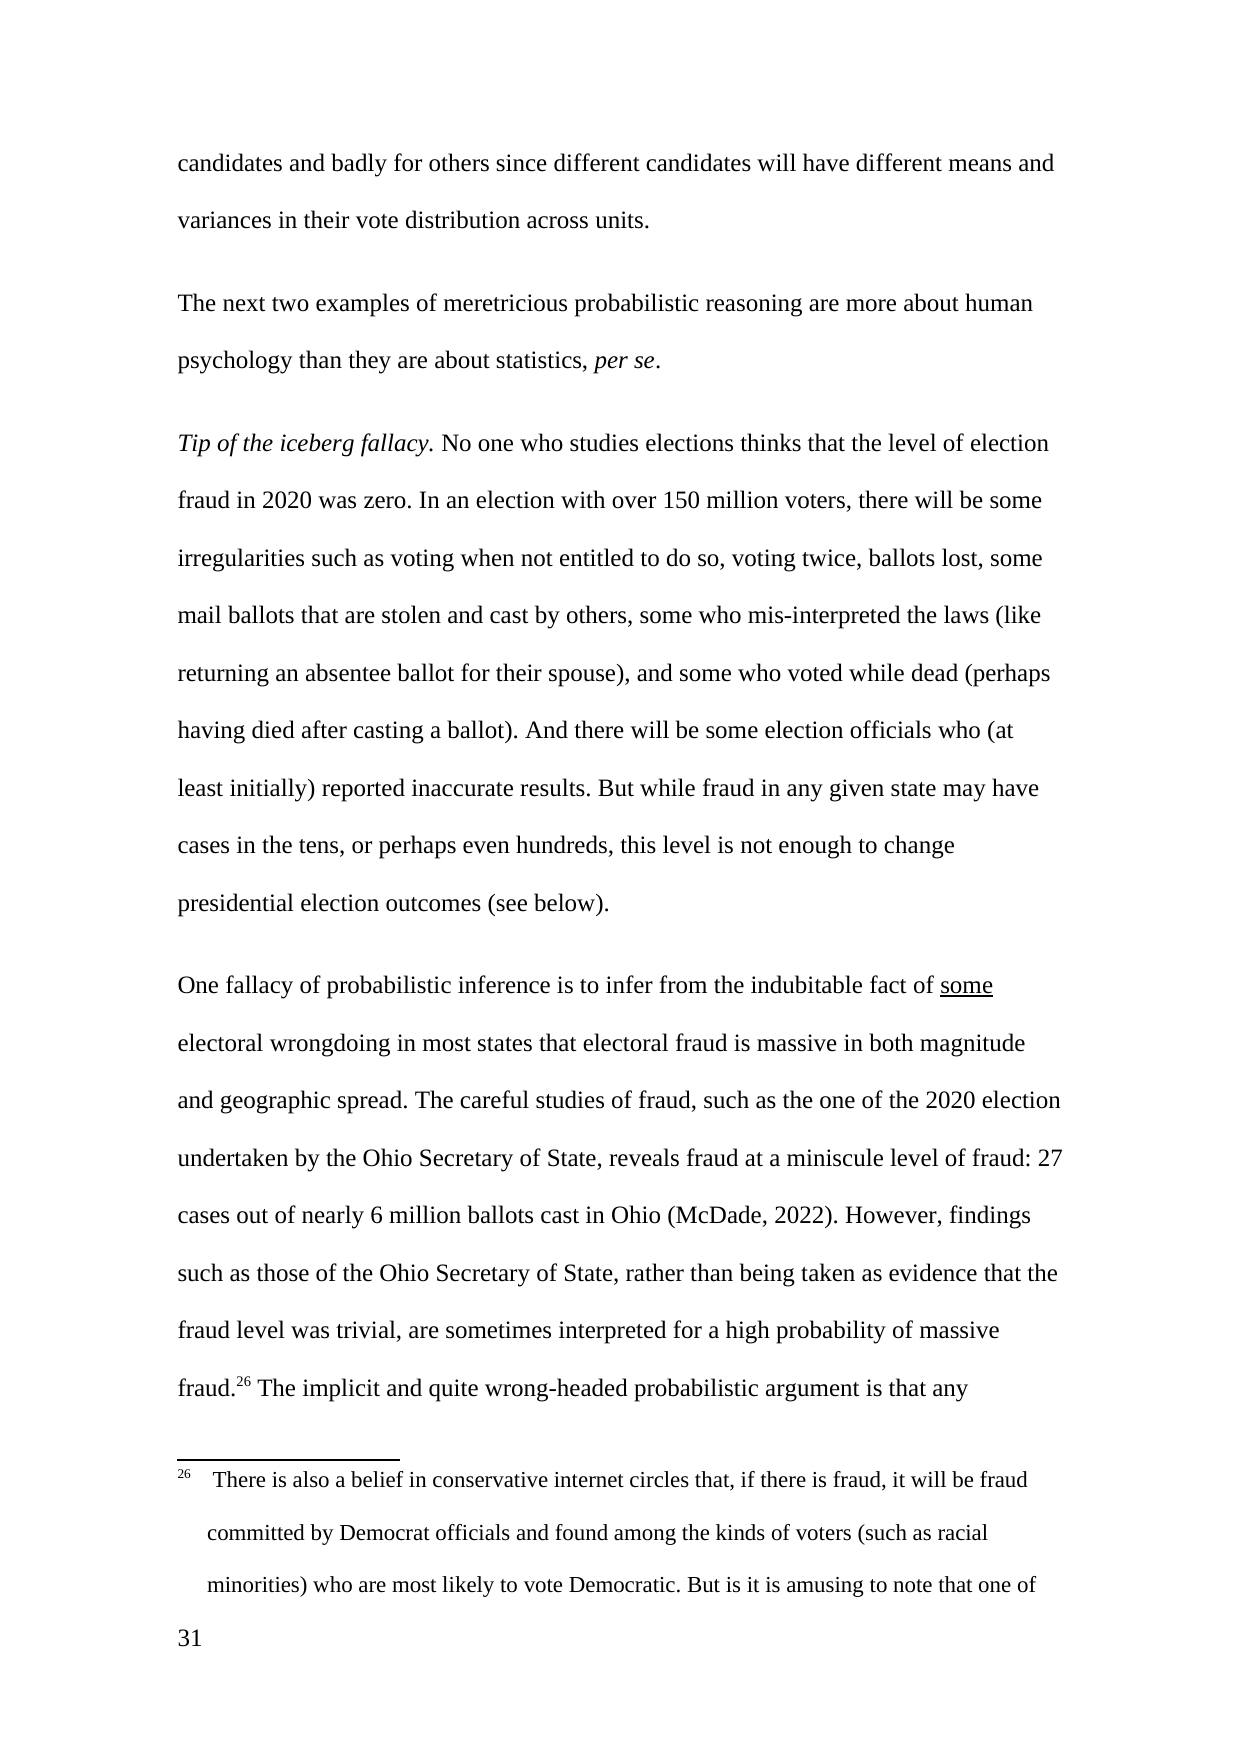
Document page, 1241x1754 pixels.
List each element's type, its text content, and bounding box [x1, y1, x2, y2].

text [177, 970, 1063, 1401]
text The next two examples of meretricious probabilistic reasoning are more about human psychology than they are about statistics, per se. [177, 288, 1063, 374]
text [177, 148, 1063, 234]
text Tip of the iceberg fallacy. No one who studies elections thinks that the level of election fraud in 2020 was zero. In an election with over 150 million voters, there will be some irregularities such as voting when not entitled to do so, voting twice, ballots lost, some mail ballots that are stolen and cast by others, some who mis-interpreted the laws (like returning an absentee ballot for their spouse), and some who voted while dead (perhaps having died after casting a ballot). And there will be some election officials who (at least initially) reported inaccurate results. But while fraud in any given state may have cases in the tens, or perhaps even hundreds, this level is not enough to change presidential election outcomes (see below). [177, 428, 1063, 916]
